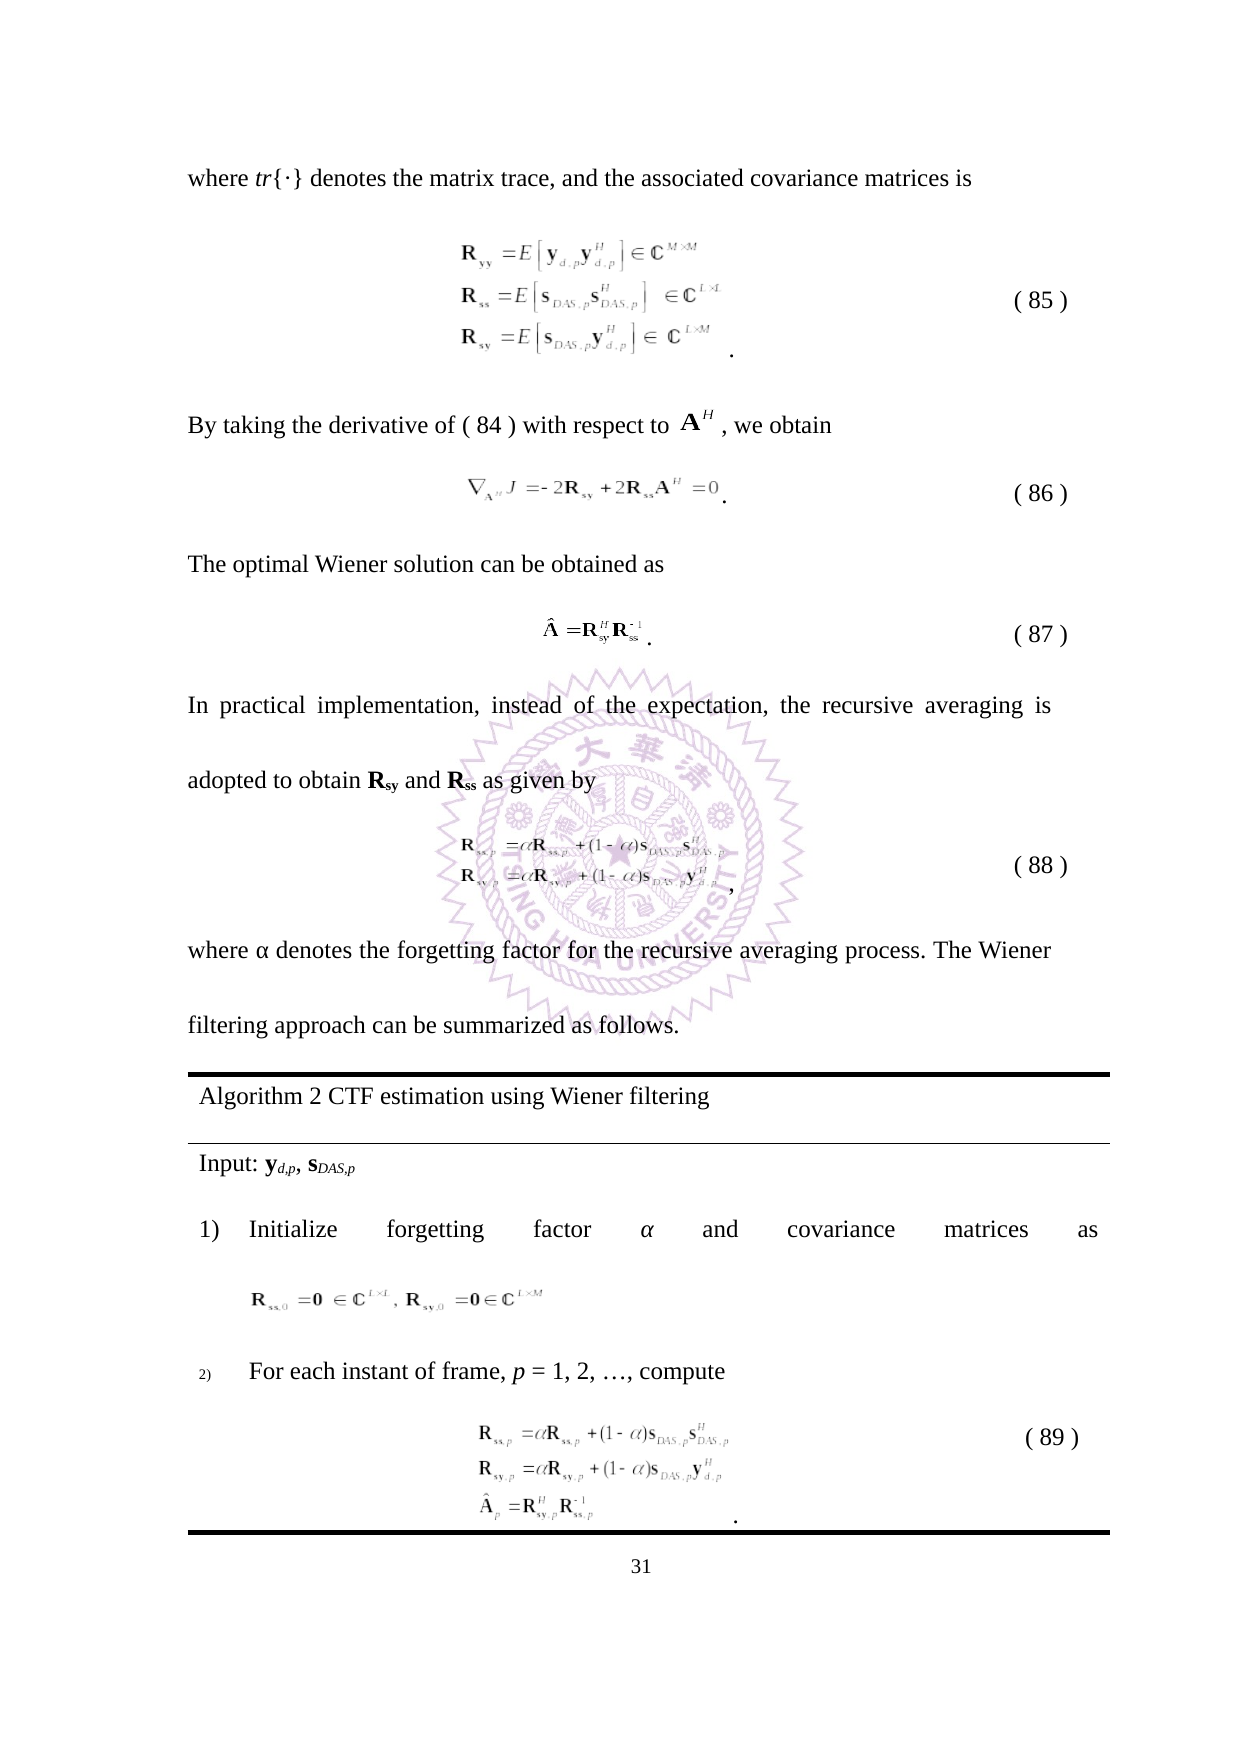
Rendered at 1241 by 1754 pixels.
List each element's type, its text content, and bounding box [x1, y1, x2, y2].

table_header Algorithm 2 CTF estimation using Wiener filtering [188, 1077, 1109, 1143]
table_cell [188, 1144, 1109, 1530]
text where tr{·} denotes the matrix trace, and the associated covariance matrices is [187, 158, 1053, 196]
table_header ( 86 ) [994, 470, 1087, 544]
text where α denotes the forgetting factor for the recursive averaging process. The Wiener filtering approach can be summarized as follows. [187, 931, 1053, 1043]
table_header ( 85 ) [994, 225, 1087, 403]
text The optimal Wiener solution can be obtained as [187, 544, 1053, 582]
table_header ( 87 ) [994, 611, 1087, 686]
table_header , [199, 827, 994, 931]
text By taking the derivative of ( 84 ) with respect to , we obtain [187, 403, 1053, 441]
picture [423, 798, 817, 827]
table_header . [199, 470, 994, 544]
table_header . [199, 225, 994, 403]
table_header . [199, 611, 994, 686]
table_header ( 88 ) [994, 827, 1087, 931]
text In practical implementation, instead of the expectation, the recursive averaging is adopted to obtain Rsy and Rss as given by [187, 686, 1053, 798]
